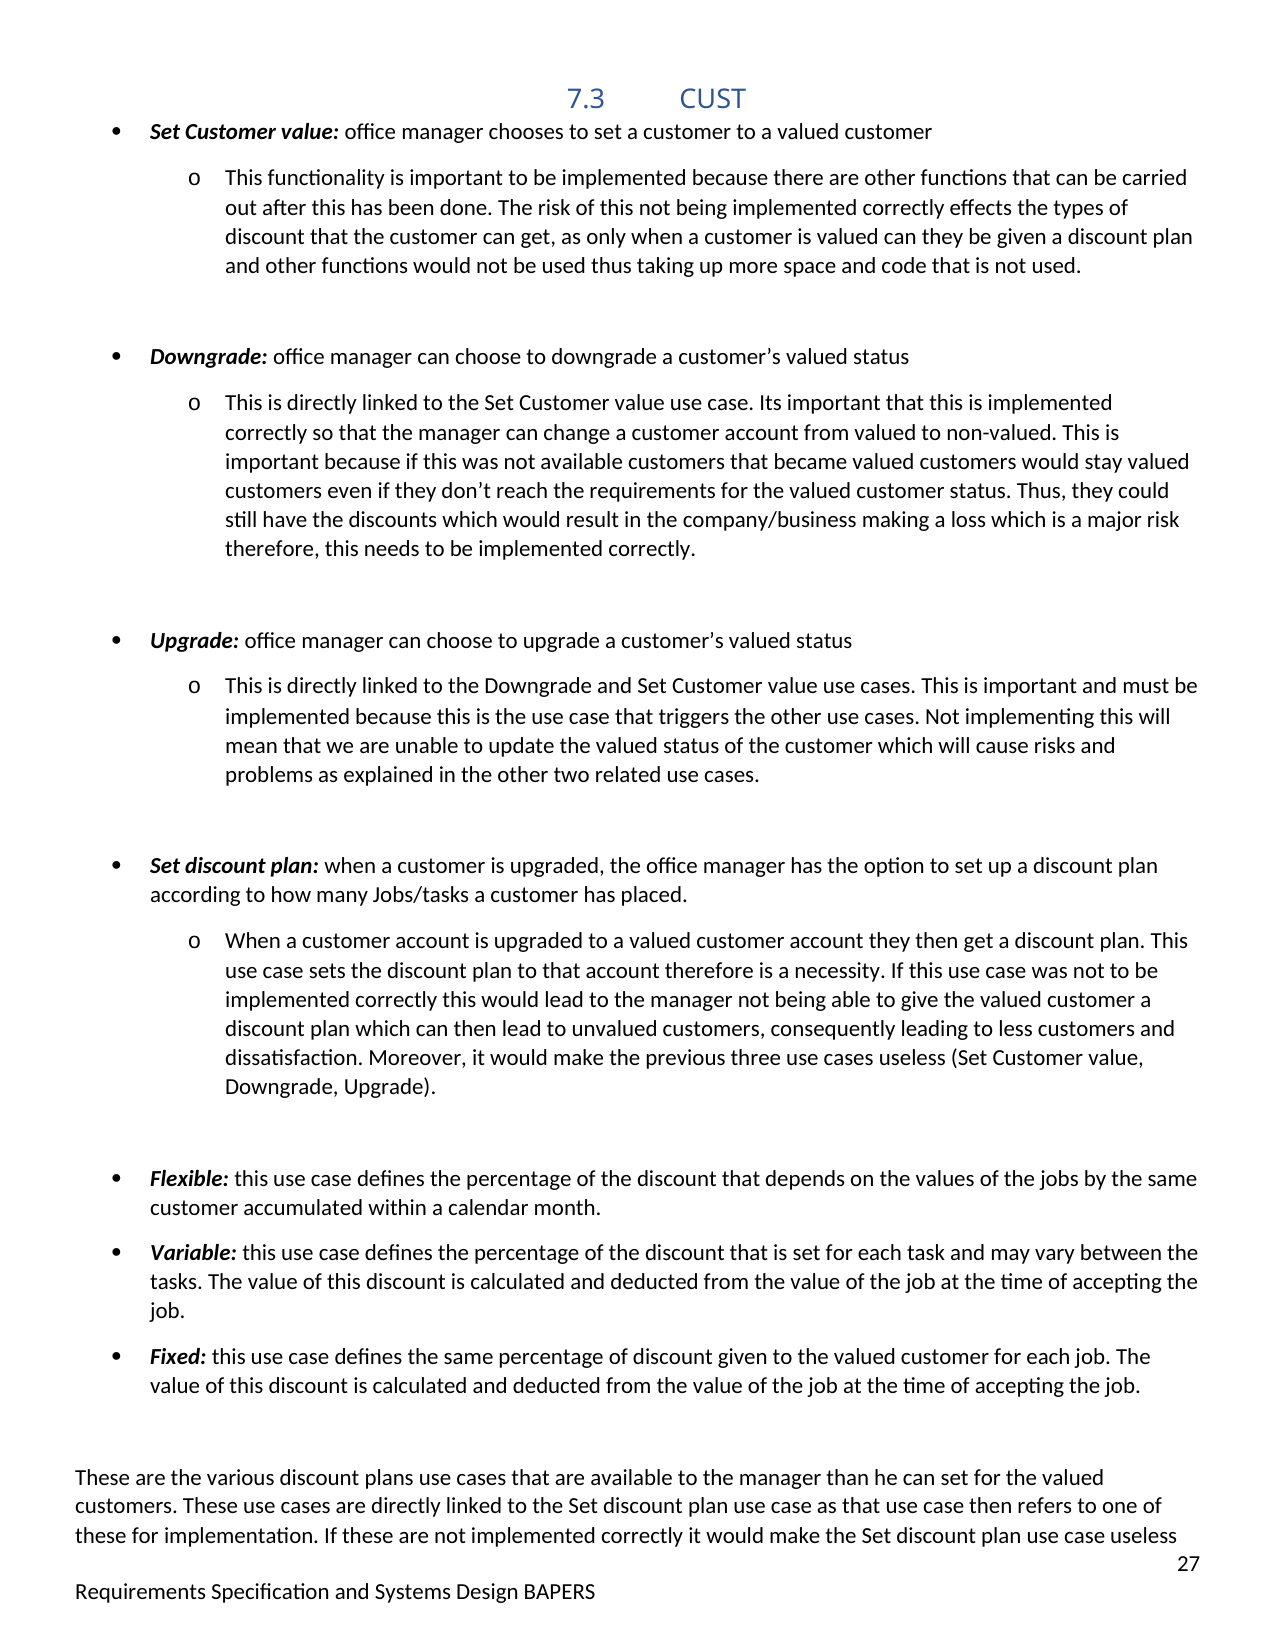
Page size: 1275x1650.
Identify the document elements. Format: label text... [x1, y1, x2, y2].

list Set Customer value: office manager chooses to set a customer to a valued customer [112, 117, 1200, 145]
list This is directly linked to the Set Customer value use case. Its important that this is implemented correctly so that the manager can change a customer account from valued to non-valued. This is important because if this was not available customers that became valued customers would stay valued customers even if they don’t reach the requirements for the valued customer status. Thus, they could still have the discounts which would result in the company/business making a loss which is a major risk therefore, this needs to be implemented correctly. [187, 388, 1200, 563]
subtitle CUST [112, 79, 1200, 116]
list Flexible: this use case defines the percentage of the discount that depends on the values of the jobs by the same customer accumulated within a calendar month. [112, 1164, 1200, 1221]
list Fixed: this use case defines the same percentage of discount given to the valued customer for each job. The value of this discount is calculated and deducted from the value of the job at the time of accepting the job. [112, 1342, 1200, 1399]
list Upgrade: office manager can choose to upgrade a customer’s valued status [112, 626, 1200, 654]
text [75, 1463, 1200, 1549]
list This functionality is important to be implemented because there are other functions that can be carried out after this has been done. The risk of this not being implemented correctly effects the types of discount that the customer can get, as only when a customer is valued can they be given a discount plan and other functions would not be used thus taking up more space and code that is not used. [187, 163, 1200, 279]
list Downgrade: office manager can choose to downgrade a customer’s valued status [112, 342, 1200, 370]
list When a customer account is upgraded to a valued customer account they then get a discount plan. This use case sets the discount plan to that account therefore is a necessity. If this use case was not to be implemented correctly this would lead to the manager not being able to give the valued customer a discount plan which can then lead to unvalued customers, consequently leading to less customers and dissatisfaction. Moreover, it would make the previous three use cases useless (Set Customer value, Downgrade, Upgrade). [187, 926, 1200, 1100]
list Set discount plan: when a customer is upgraded, the office manager has the option to set up a discount plan according to how many Jobs/tasks a customer has placed. [112, 851, 1200, 908]
list This is directly linked to the Downgrade and Set Customer value use cases. This is important and must be implemented because this is the use case that triggers the other use cases. Not implementing this will mean that we are unable to update the valued status of the customer which will cause risks and problems as explained in the other two related use cases. [187, 672, 1200, 788]
list Variable: this use case defines the percentage of the discount that is set for each task and may vary between the tasks. The value of this discount is calculated and deducted from the value of the job at the time of accepting the job. [112, 1238, 1200, 1324]
